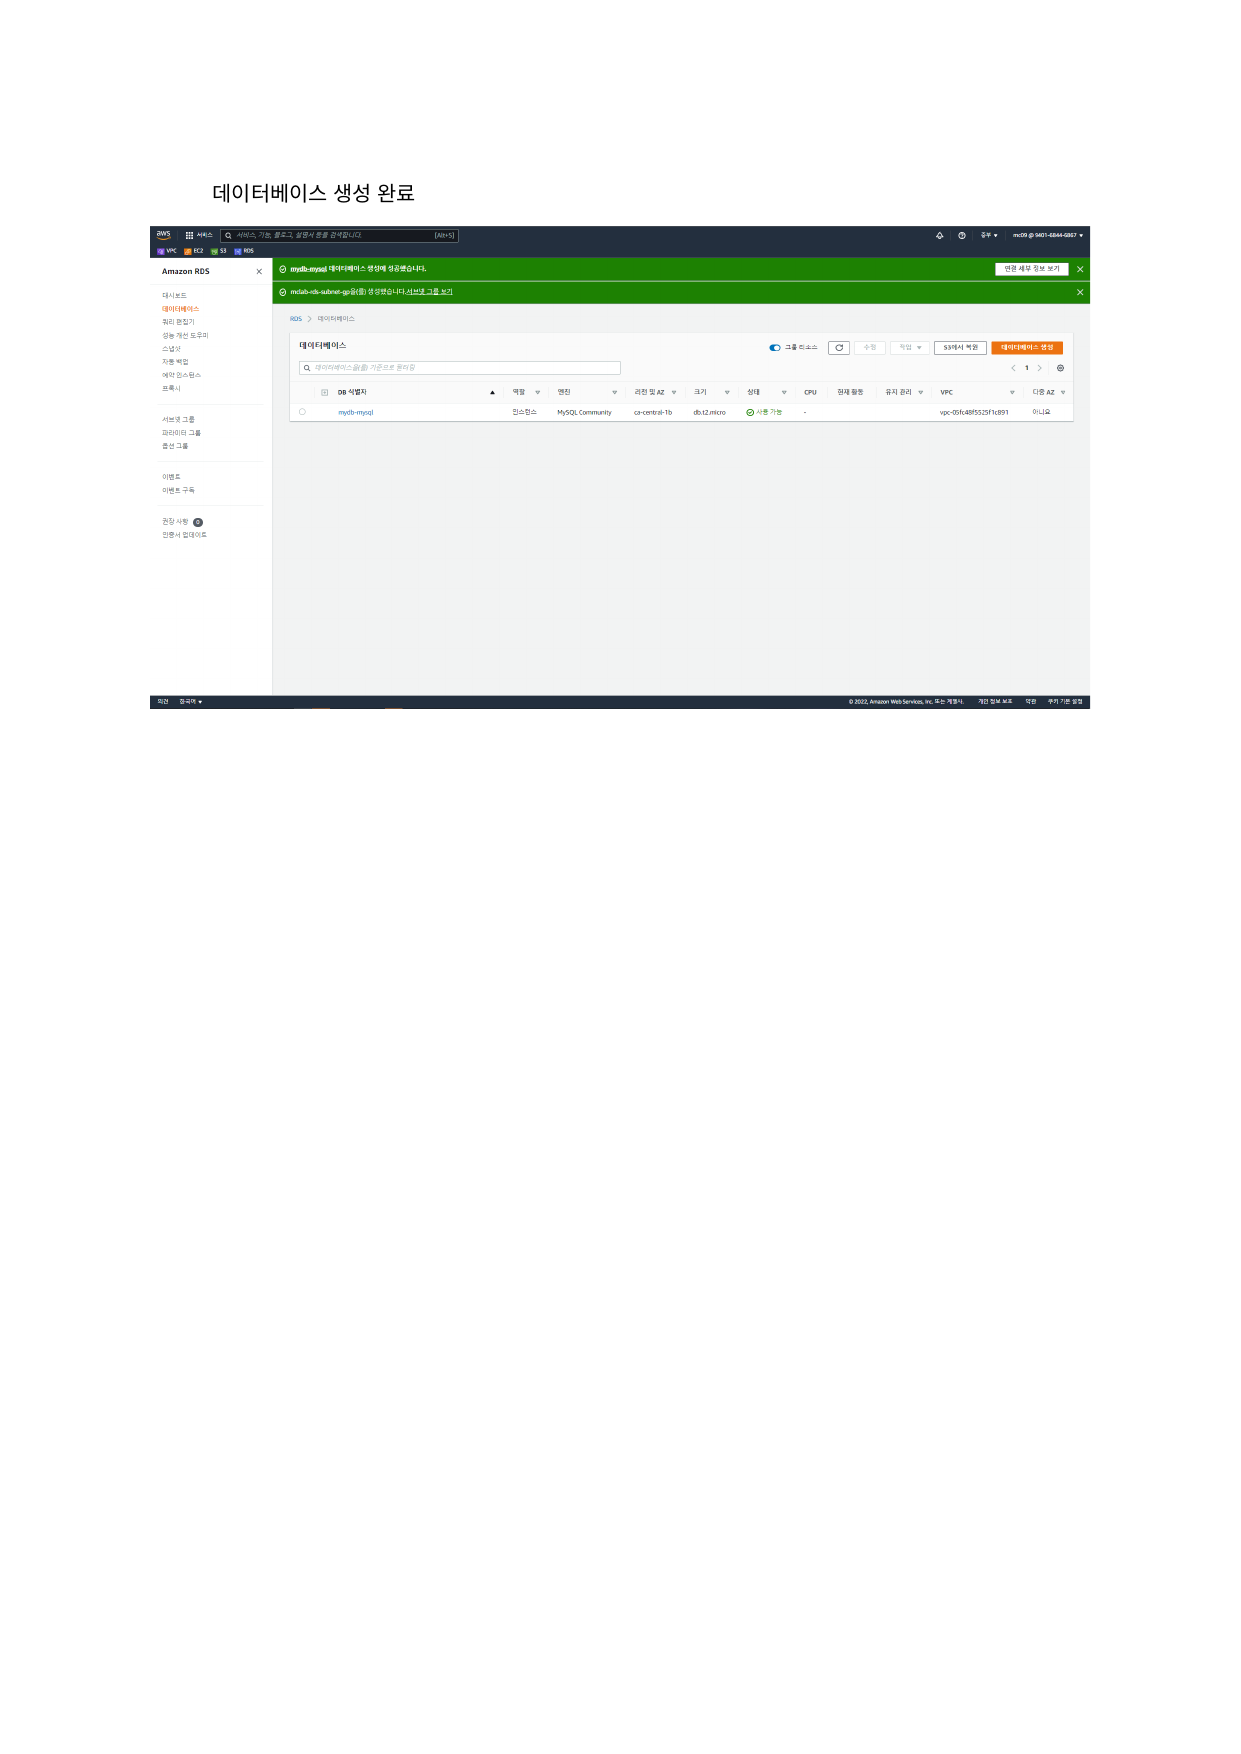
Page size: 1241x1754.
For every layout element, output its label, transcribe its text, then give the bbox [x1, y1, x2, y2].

subtitle 데이터베이스 생성 완료 [212, 177, 1090, 207]
picture [150, 226, 1091, 709]
